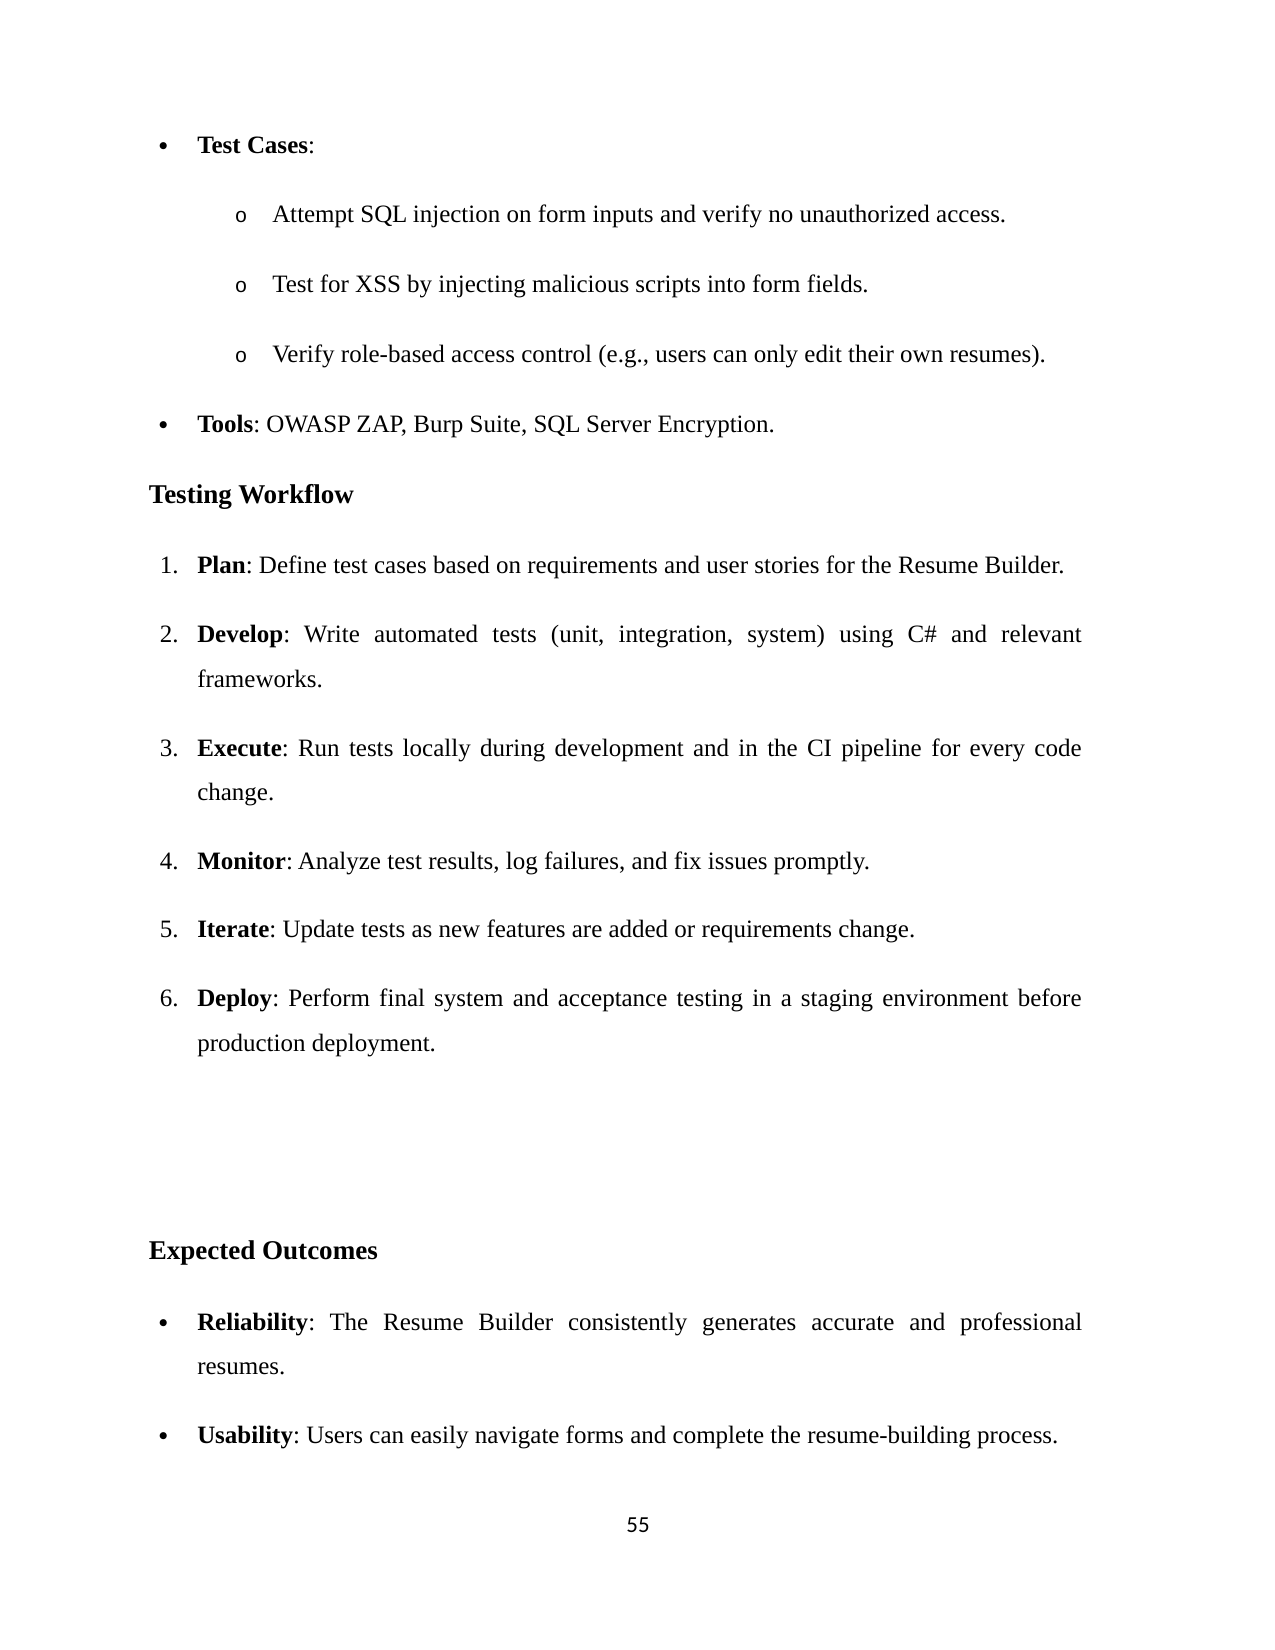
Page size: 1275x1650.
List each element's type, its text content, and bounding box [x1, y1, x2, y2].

list Execute: Run tests locally during development and in the CI pipeline for every code change. [159, 733, 1083, 806]
list Verify role-based access control (e.g., users can only edit their own resumes). [234, 339, 1083, 369]
list Iterate: Update tests as new features are added or requirements change. [159, 914, 1083, 943]
list Deploy: Perform final system and acceptance testing in a staging environment before production deployment. [159, 983, 1083, 1057]
list Test Cases: [159, 130, 1083, 159]
list Tools: OWASP ZAP, Burp Suite, SQL Server Encryption. [159, 409, 1083, 438]
text Expected Outcomes [148, 1234, 1083, 1265]
list Attempt SQL injection on form inputs and verify no unauthorized access. [234, 199, 1083, 229]
list Usability: Users can easily navigate forms and complete the resume-building process. [159, 1420, 1083, 1448]
list Monitor: Analyze test results, log failures, and fix issues promptly. [159, 846, 1083, 874]
list Test for XSS by injecting malicious scripts into form fields. [234, 269, 1083, 299]
list Reliability: The Resume Builder consistently generates accurate and professional resumes. [159, 1307, 1083, 1380]
list Develop: Write automated tests (unit, integration, system) using C# and relevant frameworks. [159, 619, 1083, 693]
text Testing Workflow [148, 478, 1083, 509]
list Plan: Define test cases based on requirements and user stories for the Resume Builder. [159, 551, 1083, 579]
